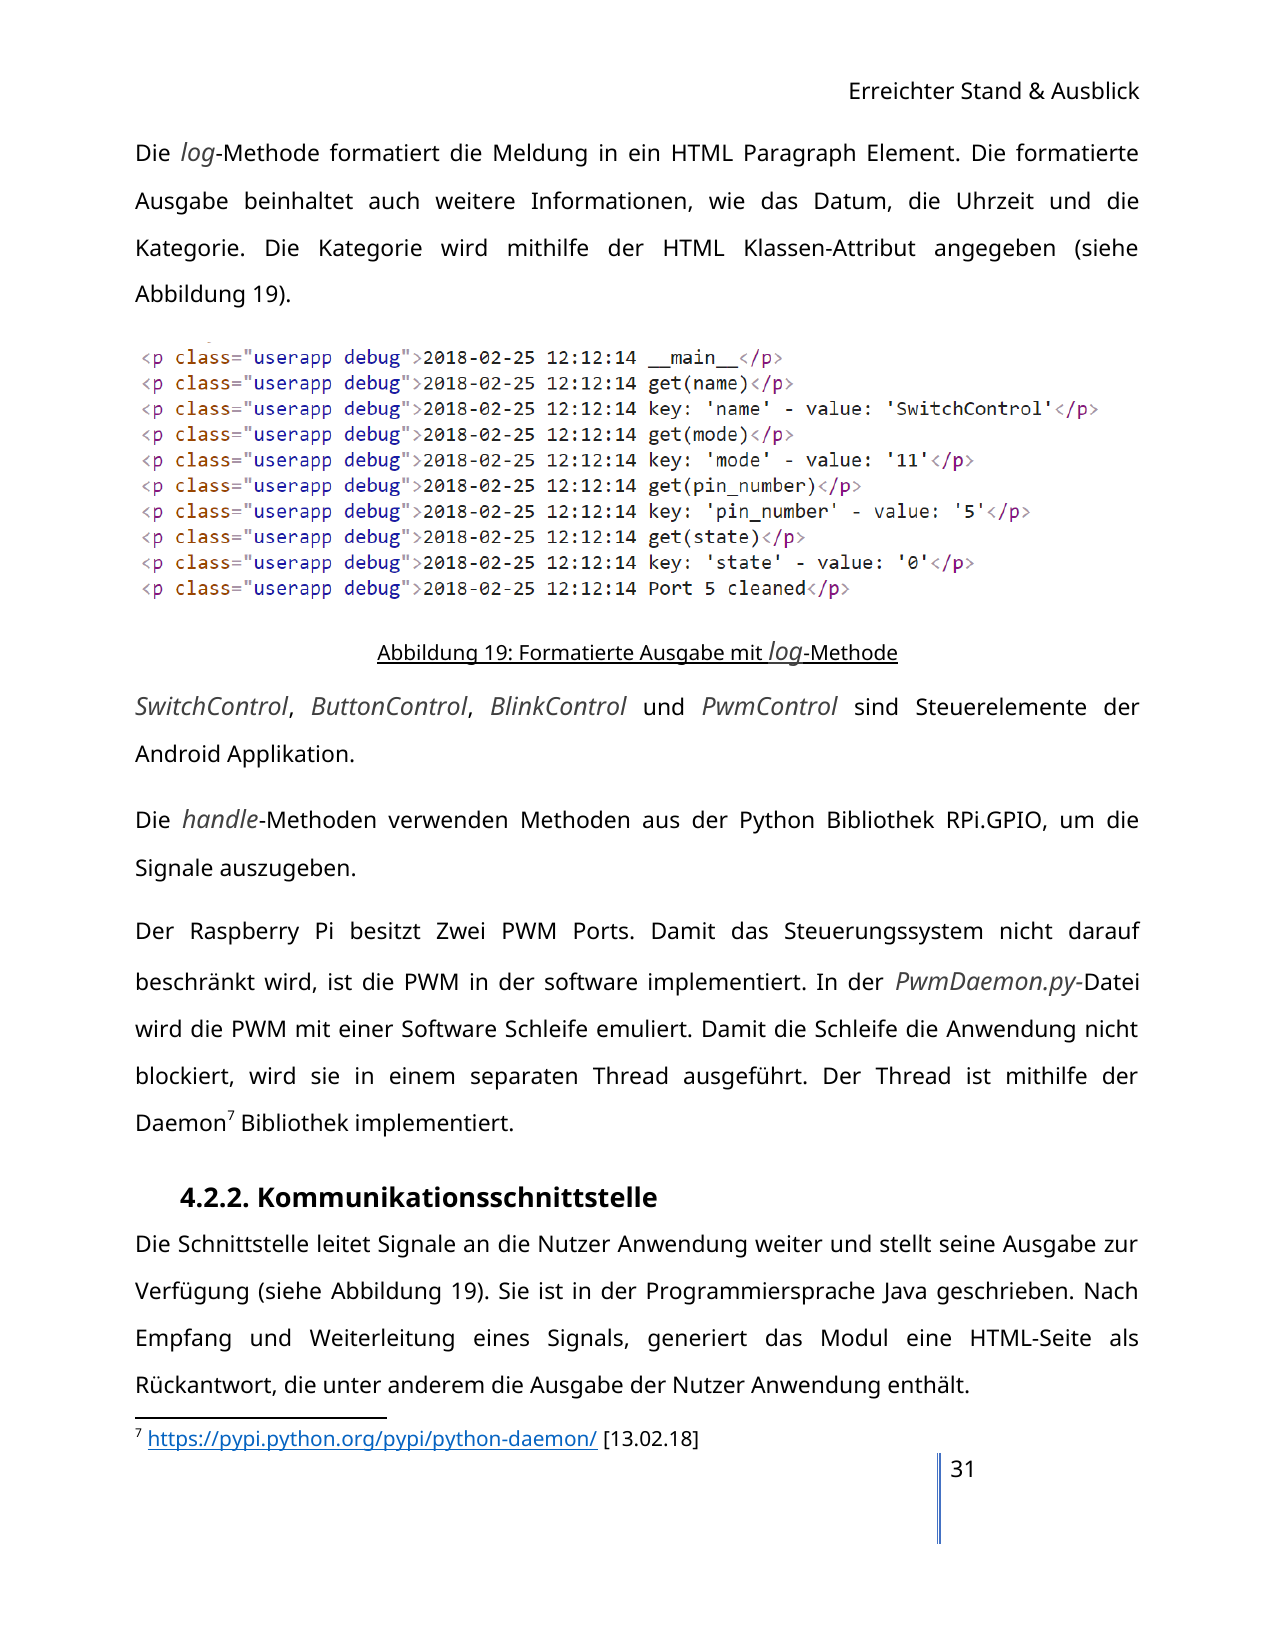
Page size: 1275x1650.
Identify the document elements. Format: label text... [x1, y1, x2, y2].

text Abbildung 19: Formatierte Ausgabe mit log-Methode [135, 634, 1140, 668]
subtitle Kommunikationsschnittstelle [180, 1178, 1140, 1215]
text Der Raspberry Pi besitzt Zwei PWM Ports. Damit das Steuerungssystem nicht darauf beschränkt wird, ist die PWM in der software implementiert. In der PwmDaemon.py-Datei wird die PWM mit einer Software Schleife emuliert. Damit die Schleife die Anwendung nicht blockiert, wird sie in einem separaten Thread ausgeführt. Der Thread ist mithilfe der Daemon Bibliothek implementiert. [135, 915, 1140, 1138]
text Die log-Methode formatiert die Meldung in ein HTML Paragraph Element. Die formatierte Ausgabe beinhaltet auch weitere Informationen, wie das Datum, die Uhrzeit und die Kategorie. Die Kategorie wird mithilfe der HTML Klassen-Attribut angegeben (siehe Abbildung 19). [135, 135, 1140, 310]
text Die handle-Methoden verwenden Methoden aus der Python Bibliothek RPi.GPIO, um die Signale auszugeben. [135, 802, 1140, 883]
picture [134, 342, 1105, 602]
text Die Schnittstelle leitet Signale an die Nutzer Anwendung weiter und stellt seine Ausgabe zur Verfügung (siehe Abbildung 19). Sie ist in der Programmiersprache Java geschrieben. Nach Empfang und Weiterleitung eines Signals, generiert das Modul eine HTML-Seite als Rückantwort, die unter anderem die Ausgabe der Nutzer Anwendung enthält. [135, 1228, 1140, 1400]
text SwitchControl, ButtonControl, BlinkControl und PwmControl sind Steuerelemente der Android Applikation. [135, 688, 1140, 769]
